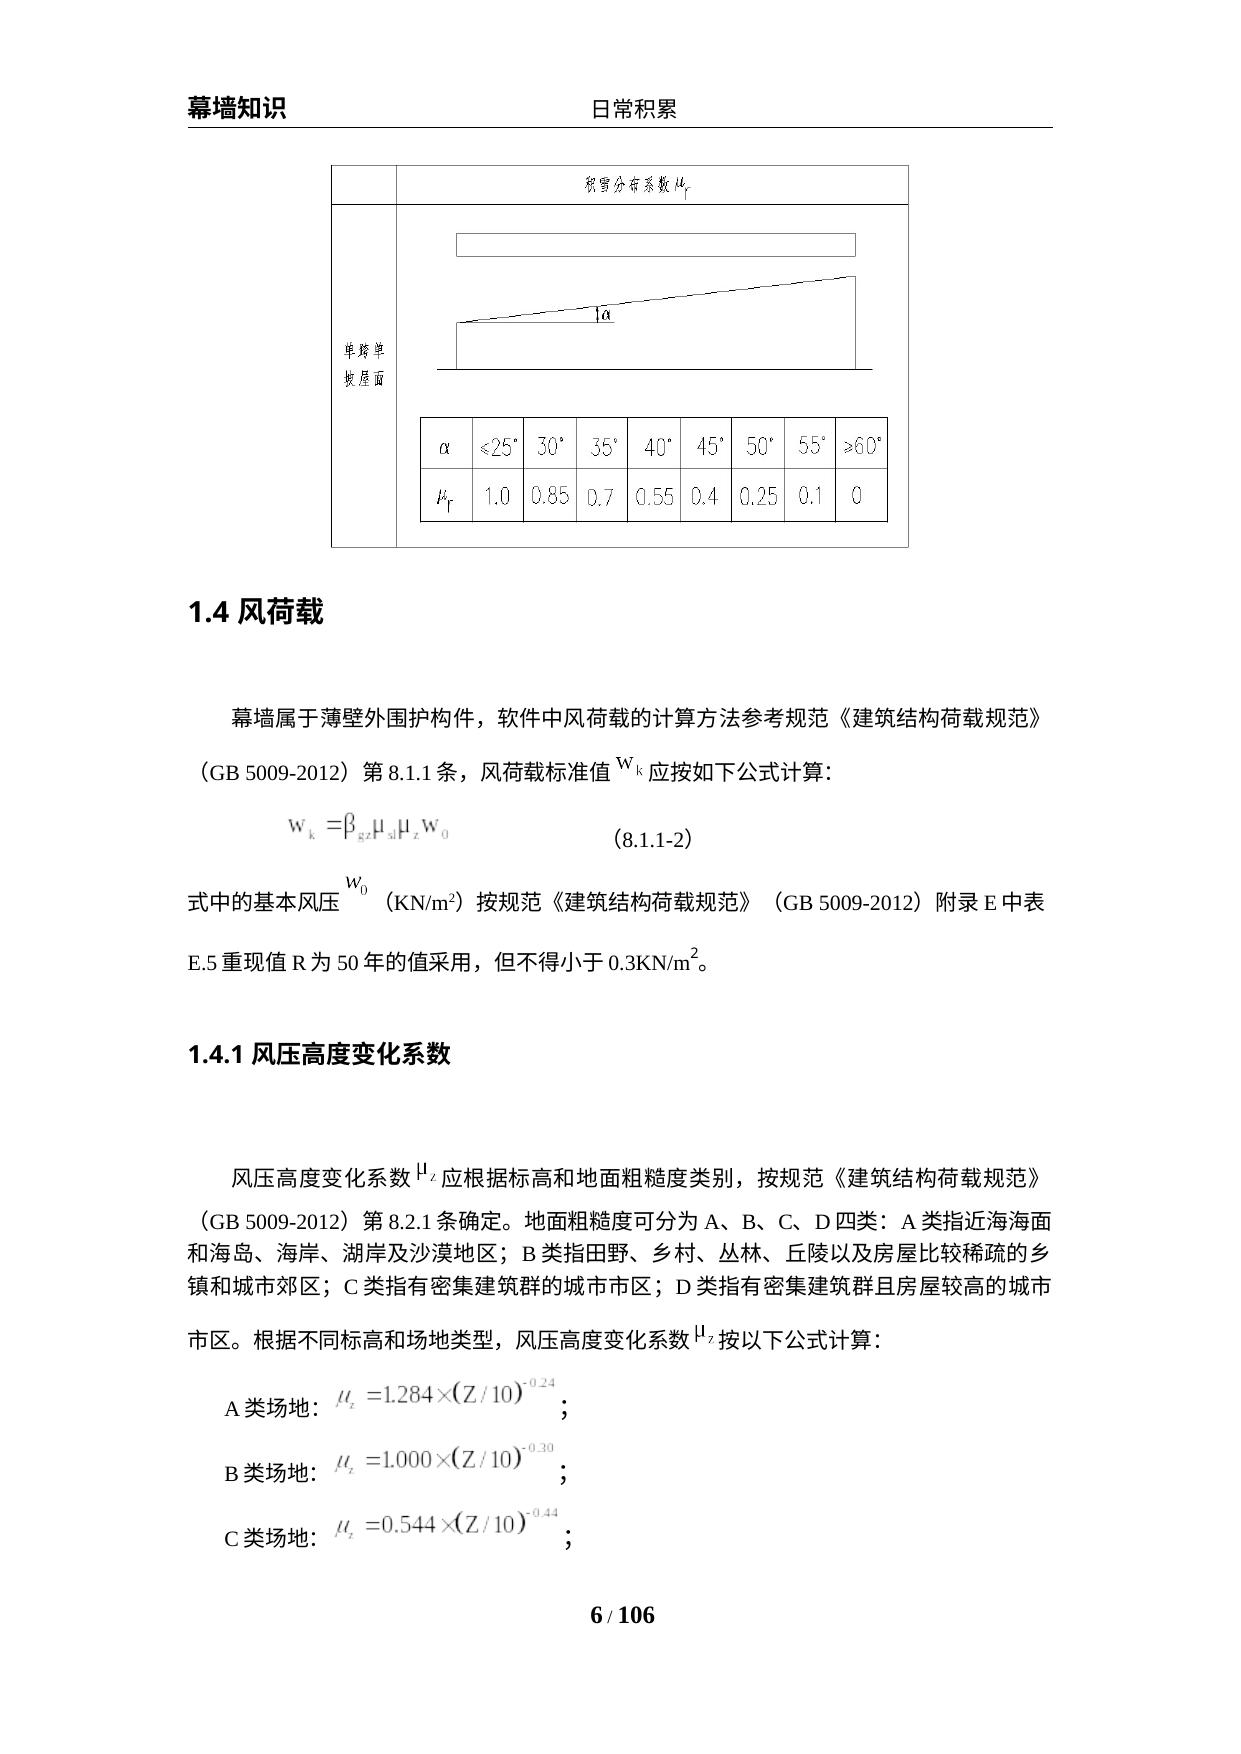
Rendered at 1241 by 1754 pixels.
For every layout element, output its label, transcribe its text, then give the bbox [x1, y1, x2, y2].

text B类场地：； [187, 1431, 1053, 1496]
text 幕墙属于薄壁外围护构件，软件中风荷载的计算方法参考规范《建筑结构荷载规范》（GB 5009-2012）第8.1.1条，风荷载标准值应按如下公式计算： [187, 700, 1053, 798]
text 风压高度变化系数应根据标高和地面粗糙度类别，按规范《建筑结构荷载规范》（GB 5009-2012）第8.2.1条确定。地面粗糙度可分为A、B、C、D四类：A类指近海海面和海岛、海岸、湖岸及沙漠地区；B类指田野、乡村、丛林、丘陵以及房屋比较稀疏的乡镇和城市郊区；C类指有密集建筑群的城市市区；D类指有密集建筑群且房屋较高的城市市区。根据不同标高和场地类型，风压高度变化系数按以下公式计算： [187, 1138, 1053, 1366]
picture [325, 160, 915, 550]
text C类场地：； [187, 1496, 1053, 1561]
list （8.1.1-2） [187, 798, 1053, 863]
text 式中的基本风压（KN/m2）按规范《建筑结构荷载规范》（GB 5009-2012）附录E中表E.5重现值R为50年的值采用，但不得小于0.3KN/m2。 [187, 863, 1053, 993]
subtitle 1.4 风荷载 [187, 577, 1053, 642]
subtitle 1.4.1 风压高度变化系数 [187, 1020, 1053, 1085]
text A类场地：； [187, 1366, 1053, 1431]
